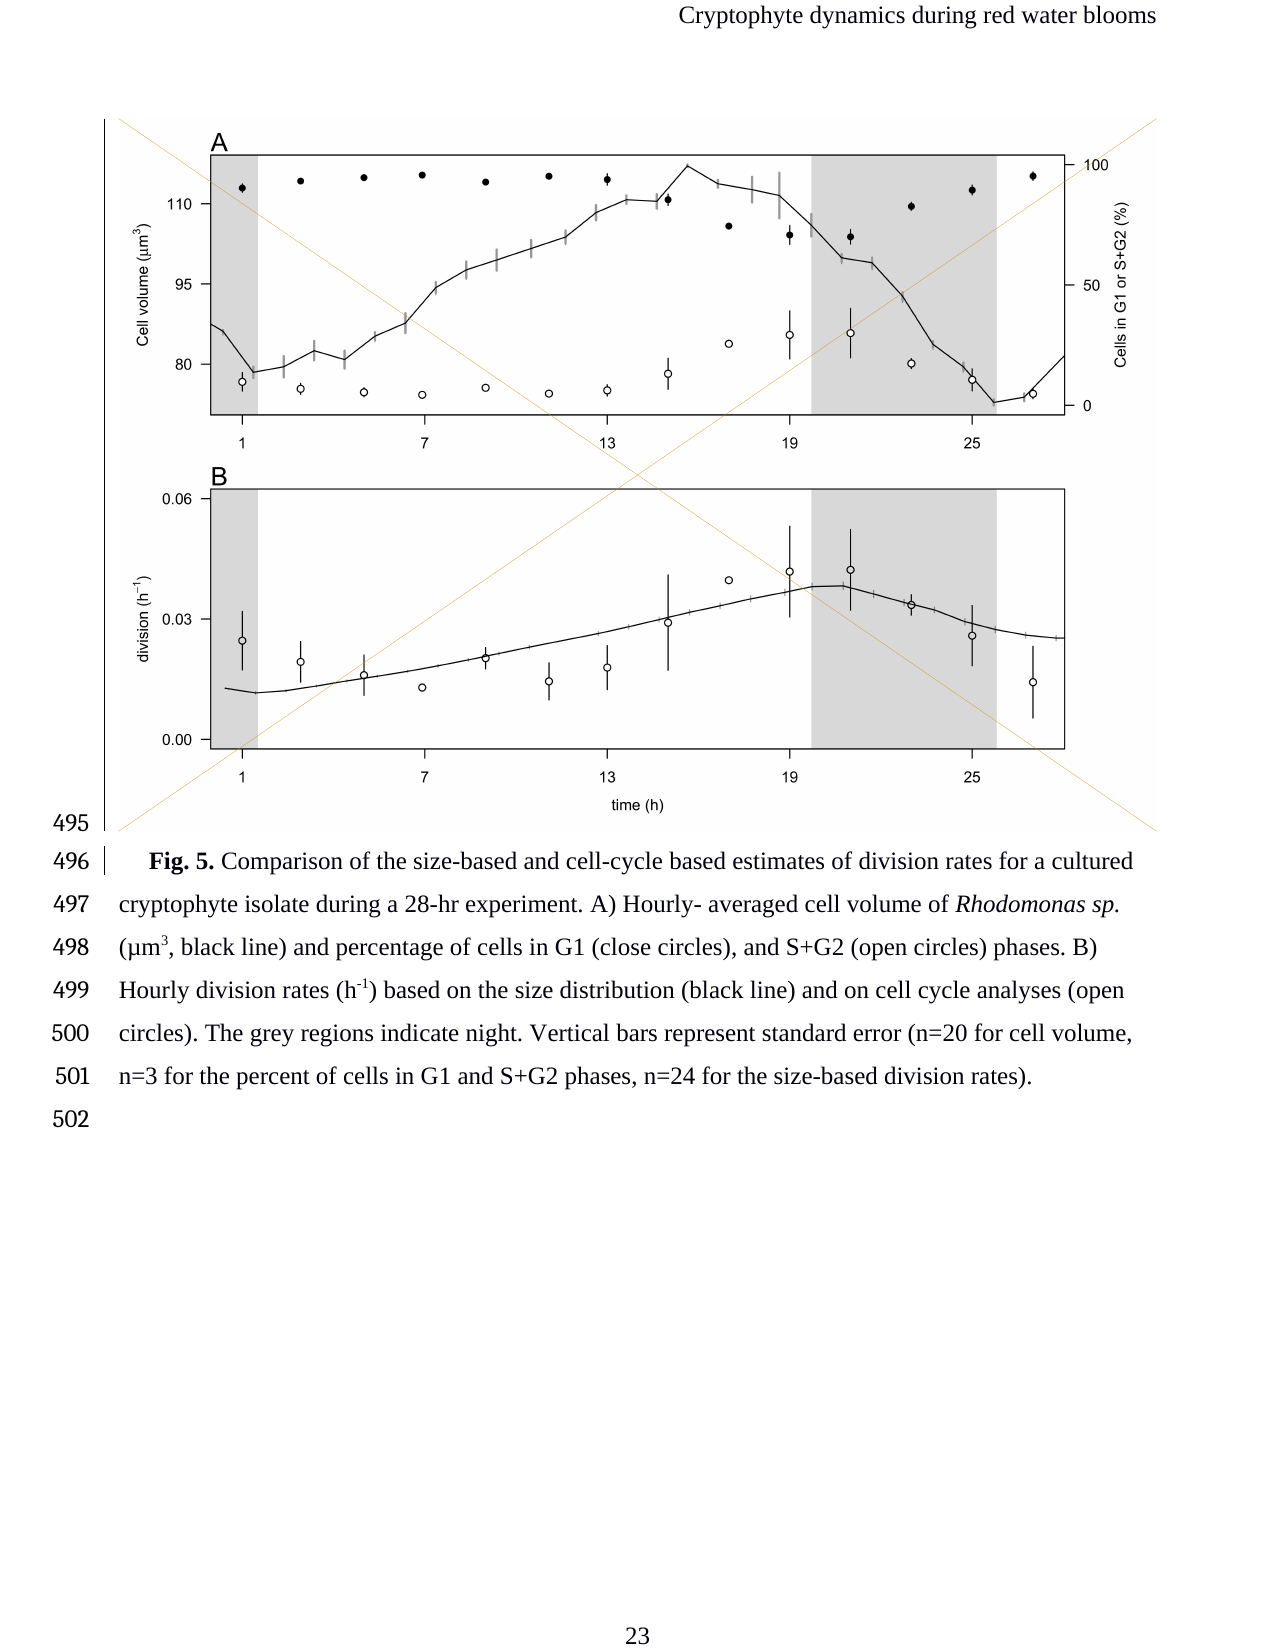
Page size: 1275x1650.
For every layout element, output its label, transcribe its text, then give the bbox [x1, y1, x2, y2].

picture [640, 120, 1157, 830]
text Fig. 5. Comparison of the size-based and cell-cycle based estimates of division rates for a cultured cryptophyte isolate during a 28-hr experiment. A) Hourly- averaged cell volume of Rhodomonas sp. (µm3, black line) and percentage of cells in G1 (close circles), and S+G2 (open circles) phases. B) Hourly division rates (h-1) based on the size distribution (black line) and on cell cycle analyses (open circles). The grey regions indicate night. Vertical bars represent standard error (n=20 for cell volume, n=3 for the percent of cells in G1 and S+G2 phases, n=24 for the size-based division rates). [118, 846, 1156, 1090]
picture [120, 476, 1155, 832]
picture [118, 119, 636, 830]
picture [120, 118, 1155, 474]
